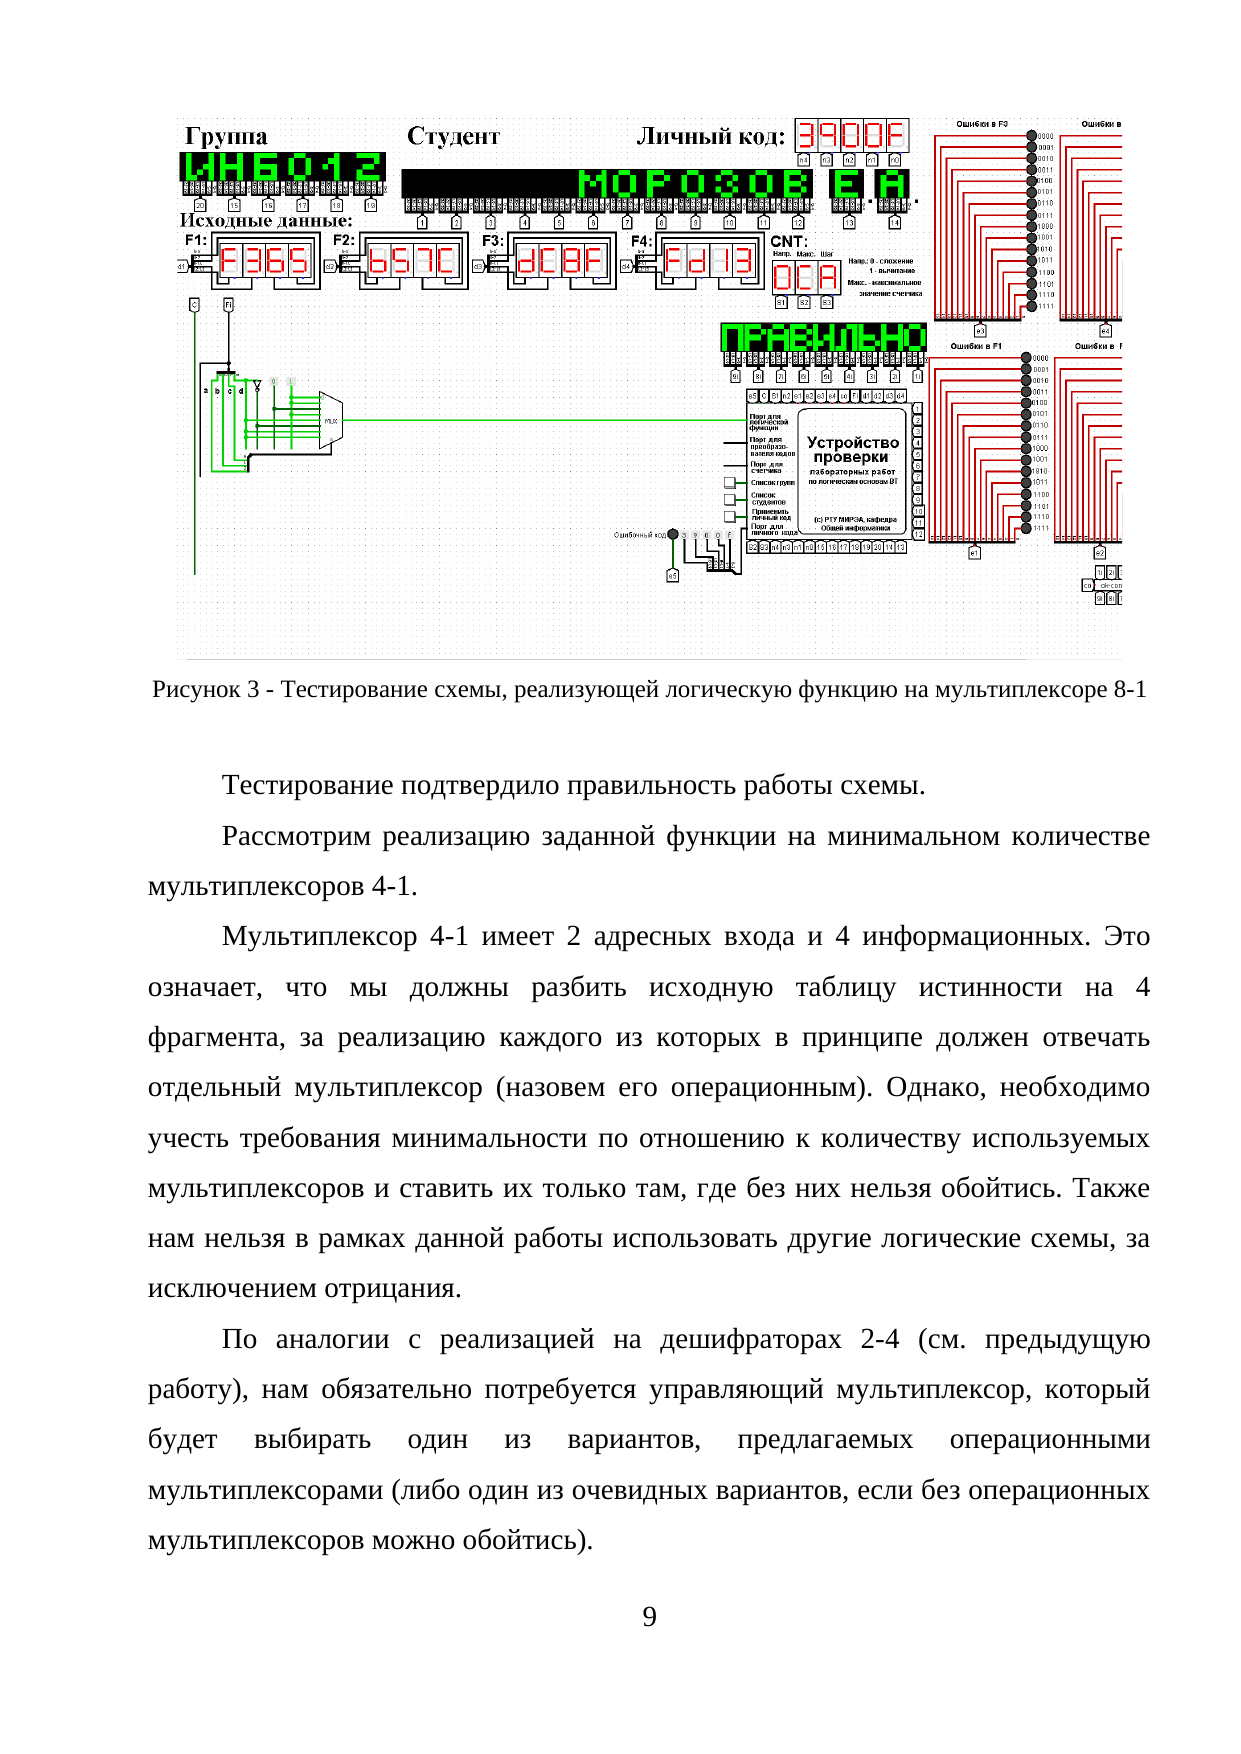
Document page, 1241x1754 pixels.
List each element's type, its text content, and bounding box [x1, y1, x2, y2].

text Тестирование подтвердило правильность работы схемы. [148, 767, 1152, 801]
text Рассмотрим реализацию заданной функции на минимальном количестве мультиплексоров 4-1. [148, 818, 1152, 902]
picture [177, 118, 1123, 660]
text Мультиплексор 4-1 имеет 2 адресных входа и 4 информационных. Это означает, что мы должны разбить исходную таблицу истинности на 4 фрагмента, за реализацию каждого из которых в принципе должен отвечать отдельный мультиплексор (назовем его операционным). Однако, необходимо учесть требования минимальности по отношению к количеству используемых мультиплексоров и ставить их только там, где без них нельзя обойтись. Также нам нельзя в рамках данной работы использовать другие логические схемы, за исключением отрицания. [148, 918, 1152, 1304]
text По аналогии с реализацией на дешифраторах 2-4 (см. предыдущую работу), нам обязательно потребуется управляющий мультиплексор, который будет выбирать один из вариантов, предлагаемых операционными мультиплексорами (либо один из очевидных вариантов, если без операционных мультиплексоров можно обойтись). [148, 1321, 1152, 1556]
